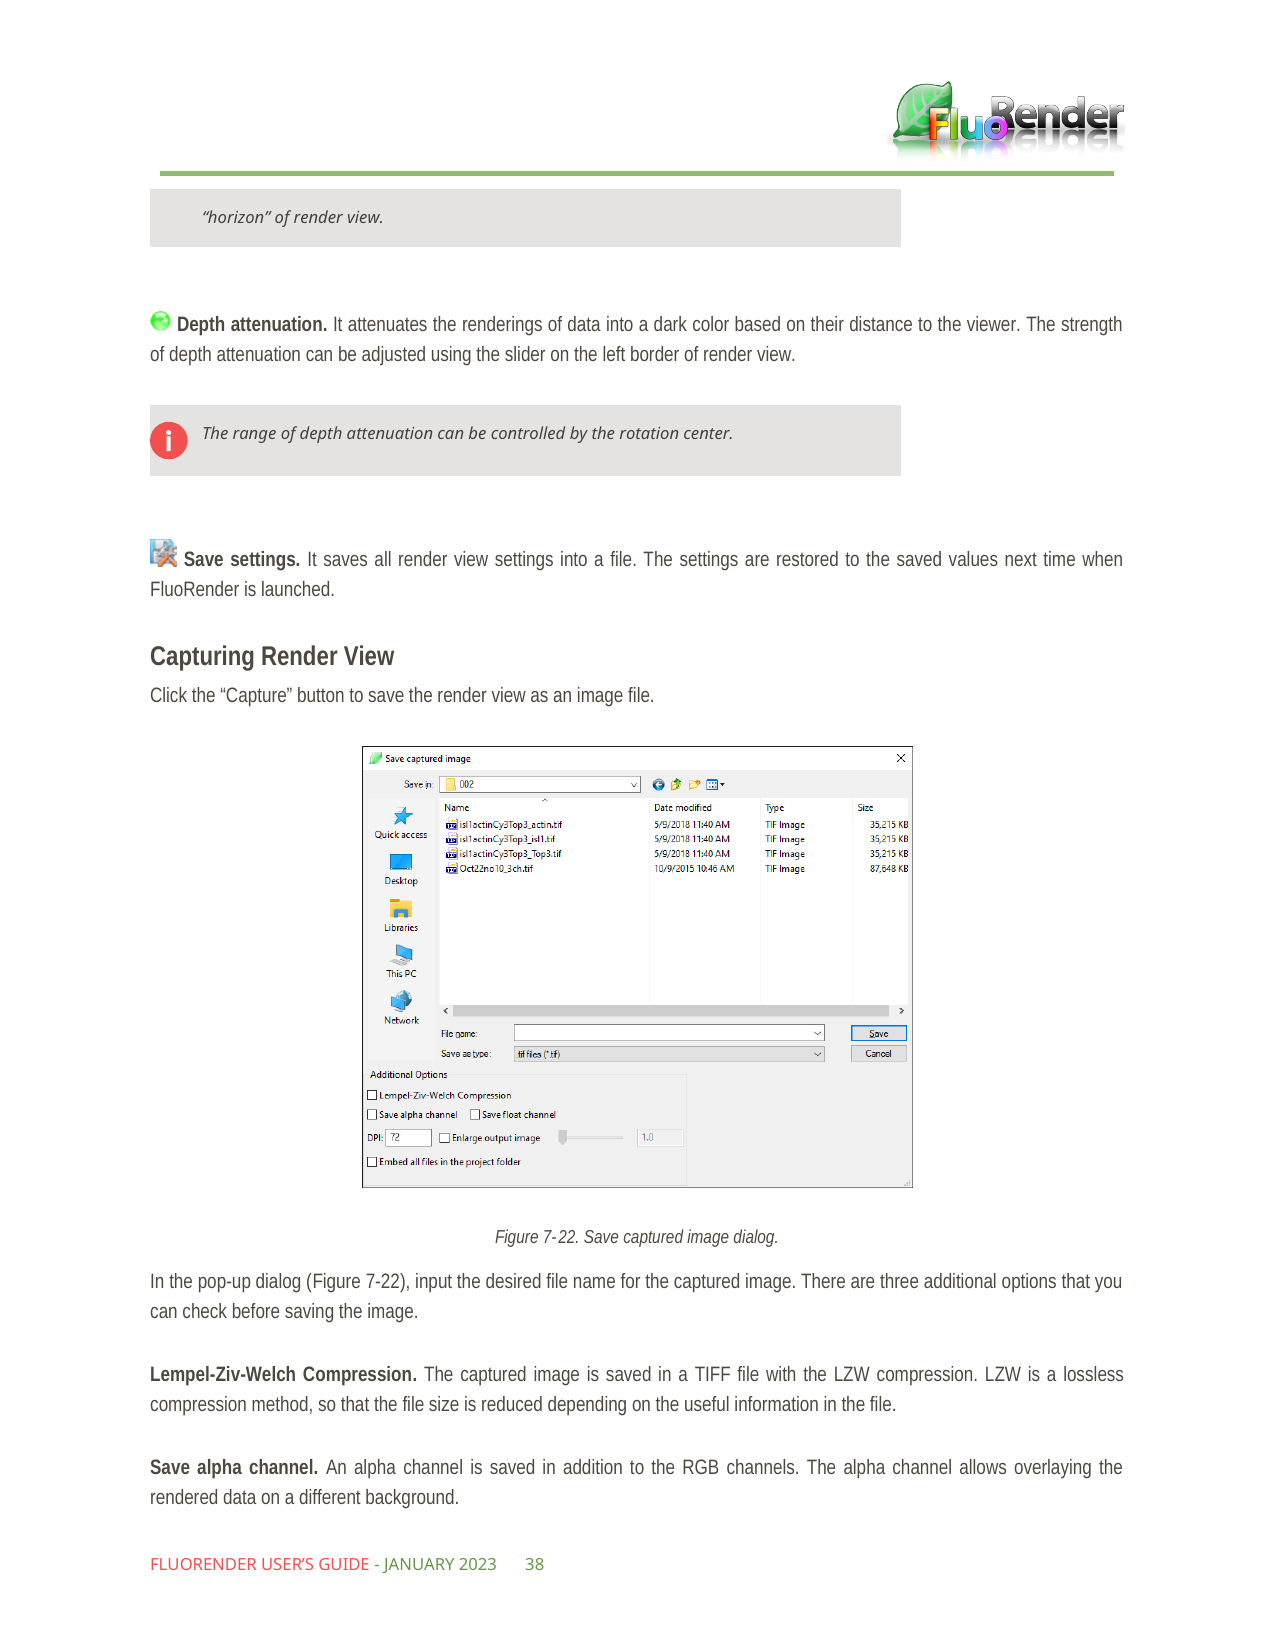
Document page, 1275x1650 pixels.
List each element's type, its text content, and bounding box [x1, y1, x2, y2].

picture [362, 746, 913, 1188]
text Save alpha channel. An alpha channel is saved in addition to the RGB channels. The alpha channel allows overlaying the rendered data on a different background. [150, 1455, 1125, 1509]
table_header [150, 405, 202, 476]
text Save settings. It saves all render view settings into a file. The settings are restored to the saved values next time when FluoRender is launched. [150, 539, 1125, 601]
text Click the “Capture” button to save the render view as an image file. [150, 683, 1125, 707]
subtitle Capturing Render View [150, 640, 1125, 671]
table_header The range of depth attenuation can be controlled by the rotation center. [202, 405, 901, 476]
picture [887, 75, 1125, 165]
picture [150, 539, 177, 567]
text Depth attenuation. It attenuates the renderings of data into a dark color based on their distance to the viewer. The strength of depth attenuation can be adjusted using the slider on the left border of render view. [150, 310, 1125, 366]
text Lempel-Ziv-Welch Compression. The captured image is saved in a TIFF file with the LZW compression. LZW is a lossless compression method, so that the file size is reduced depending on the useful information in the file. [150, 1362, 1125, 1416]
picture [150, 310, 172, 332]
table_header [150, 189, 202, 247]
